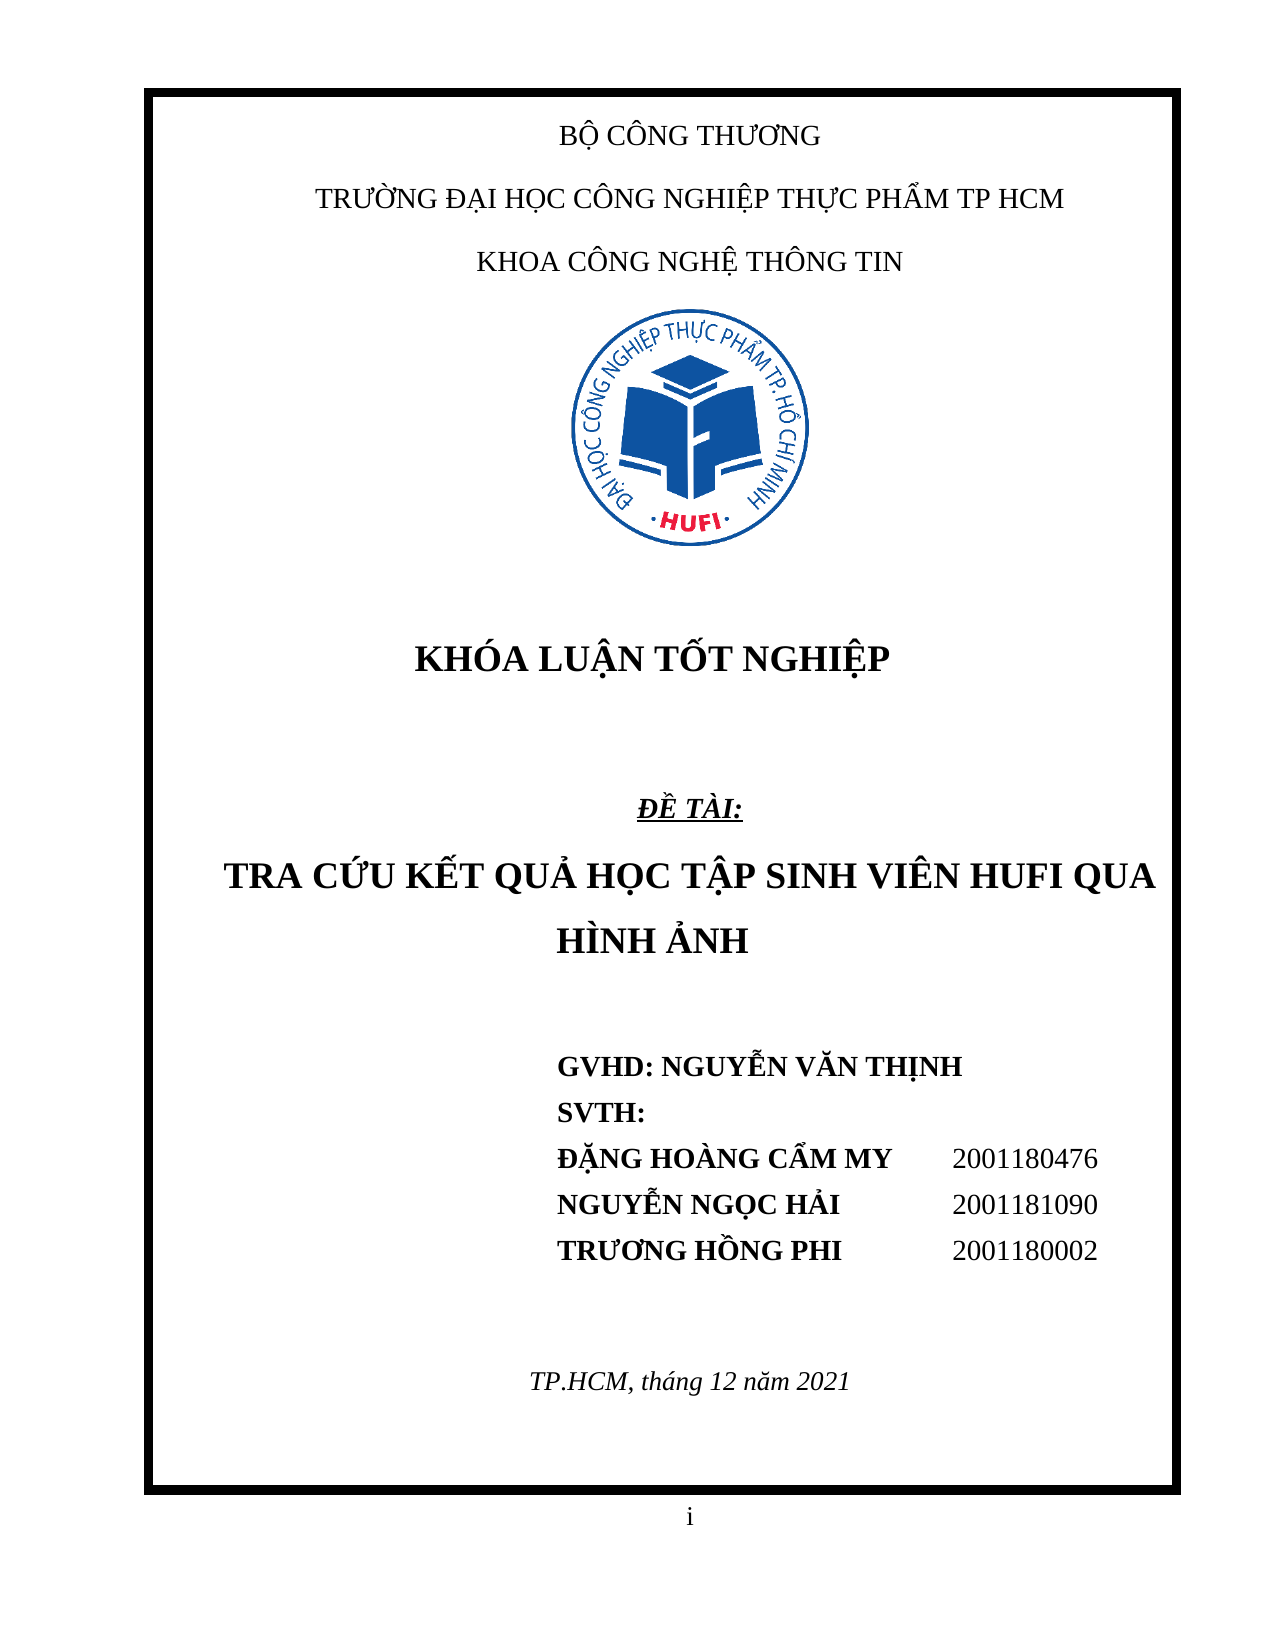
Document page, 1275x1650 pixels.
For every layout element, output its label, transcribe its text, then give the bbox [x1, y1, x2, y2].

text KHOA CÔNG NGHỆ THÔNG TIN [148, 244, 1157, 277]
table_header GVHD: NGUYỄN VĂN THỊNH [546, 1049, 1138, 1095]
text TRA CỨU KẾT QUẢ HỌC TẬP SINH VIÊN HUFI QUA HÌNH ẢNH [148, 854, 1157, 962]
table_cell TRƯƠNG HỒNG PHI [546, 1233, 941, 1279]
text BỘ CÔNG THƯƠNG [148, 118, 1157, 152]
text TP.HCM, tháng 12 năm 2021 [148, 1365, 1157, 1397]
text KHÓA LUẬN TỐT NGHIỆP [148, 637, 1157, 680]
text ĐỀ TÀI: [148, 791, 1157, 825]
table_cell 2001180002 [941, 1233, 1138, 1279]
table_cell 2001180476 [941, 1141, 1138, 1187]
table_cell 2001181090 [941, 1187, 1138, 1233]
text TRƯỜNG ĐẠI HỌC CÔNG NGHIỆP THỰC PHẨM TP HCM [148, 181, 1157, 214]
picture [566, 306, 813, 550]
table_cell SVTH: [546, 1095, 1138, 1141]
table_cell NGUYỄN NGỌC HẢI [546, 1187, 941, 1233]
table_cell ĐẶNG HOÀNG CẨM MY [546, 1141, 941, 1187]
